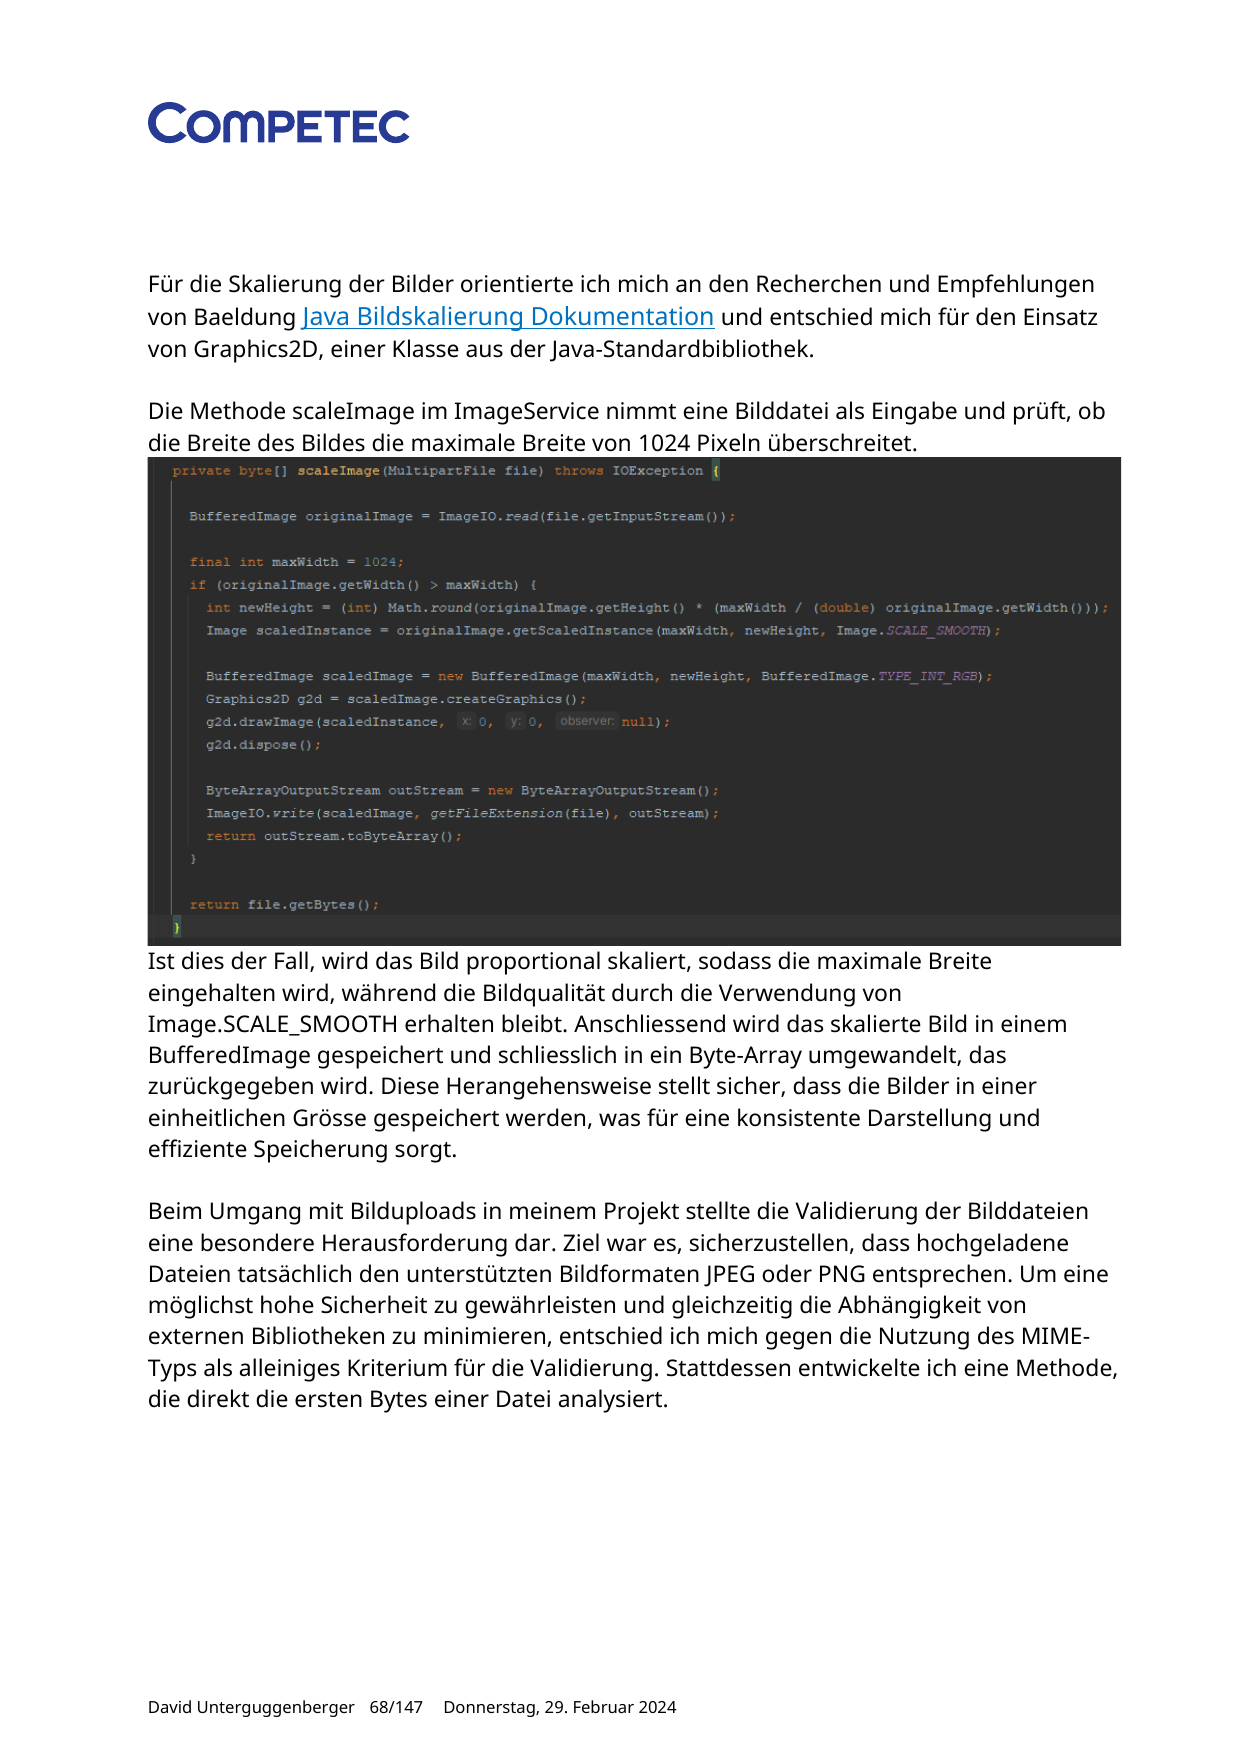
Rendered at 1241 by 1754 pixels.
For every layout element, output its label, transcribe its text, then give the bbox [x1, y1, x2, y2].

text Die Methode scaleImage im ImageService nimmt eine Bilddatei als Eingabe und prüft, ob die Breite des Bildes die maximale Breite von 1024 Pixeln überschreitet. Ist dies der Fall, wird das Bild proportional skaliert, sodass die maximale Breite eingehalten wird, während die Bildqualität durch die Verwendung von Image.SCALE_SMOOTH erhalten bleibt. Anschliessend wird das skalierte Bild in einem BufferedImage gespeichert und schliesslich in ein Byte-Array umgewandelt, das zurückgegeben wird. Diese Herangehensweise stellt sicher, dass die Bilder in einer einheitlichen Grösse gespeichert werden, was für eine konsistente Darstellung und effiziente Speicherung sorgt. [148, 946, 1122, 1164]
text Die Methode scaleImage im ImageService nimmt eine Bilddatei als Eingabe und prüft, ob die Breite des Bildes die maximale Breite von 1024 Pixeln überschreitet. Ist dies der Fall, wird das Bild proportional skaliert, sodass die maximale Breite eingehalten wird, während die Bildqualität durch die Verwendung von Image.SCALE_SMOOTH erhalten bleibt. Anschliessend wird das skalierte Bild in einem BufferedImage gespeichert und schliesslich in ein Byte-Array umgewandelt, das zurückgegeben wird. Diese Herangehensweise stellt sicher, dass die Bilder in einer einheitlichen Grösse gespeichert werden, was für eine konsistente Darstellung und effiziente Speicherung sorgt. [148, 395, 1122, 457]
text Für die Skalierung der Bilder orientierte ich mich an den Recherchen und Empfehlungen von Baeldung Java Bildskalierung Dokumentation und entschied mich für den Einsatz von Graphics2D, einer Klasse aus der Java-Standardbibliothek. [148, 267, 1122, 364]
picture [147, 457, 1122, 946]
text Beim Umgang mit Bilduploads in meinem Projekt stellte die Validierung der Bilddateien eine besondere Herausforderung dar. Ziel war es, sicherzustellen, dass hochgeladene Dateien tatsächlich den unterstützten Bildformaten JPEG oder PNG entsprechen. Um eine möglichst hohe Sicherheit zu gewährleisten und gleichzeitig die Abhängigkeit von externen Bibliotheken zu minimieren, entschied ich mich gegen die Nutzung des MIME-Typs als alleiniges Kriterium für die Validierung. Stattdessen entwickelte ich eine Methode, die direkt die ersten Bytes einer Datei analysiert. [148, 1195, 1122, 1414]
